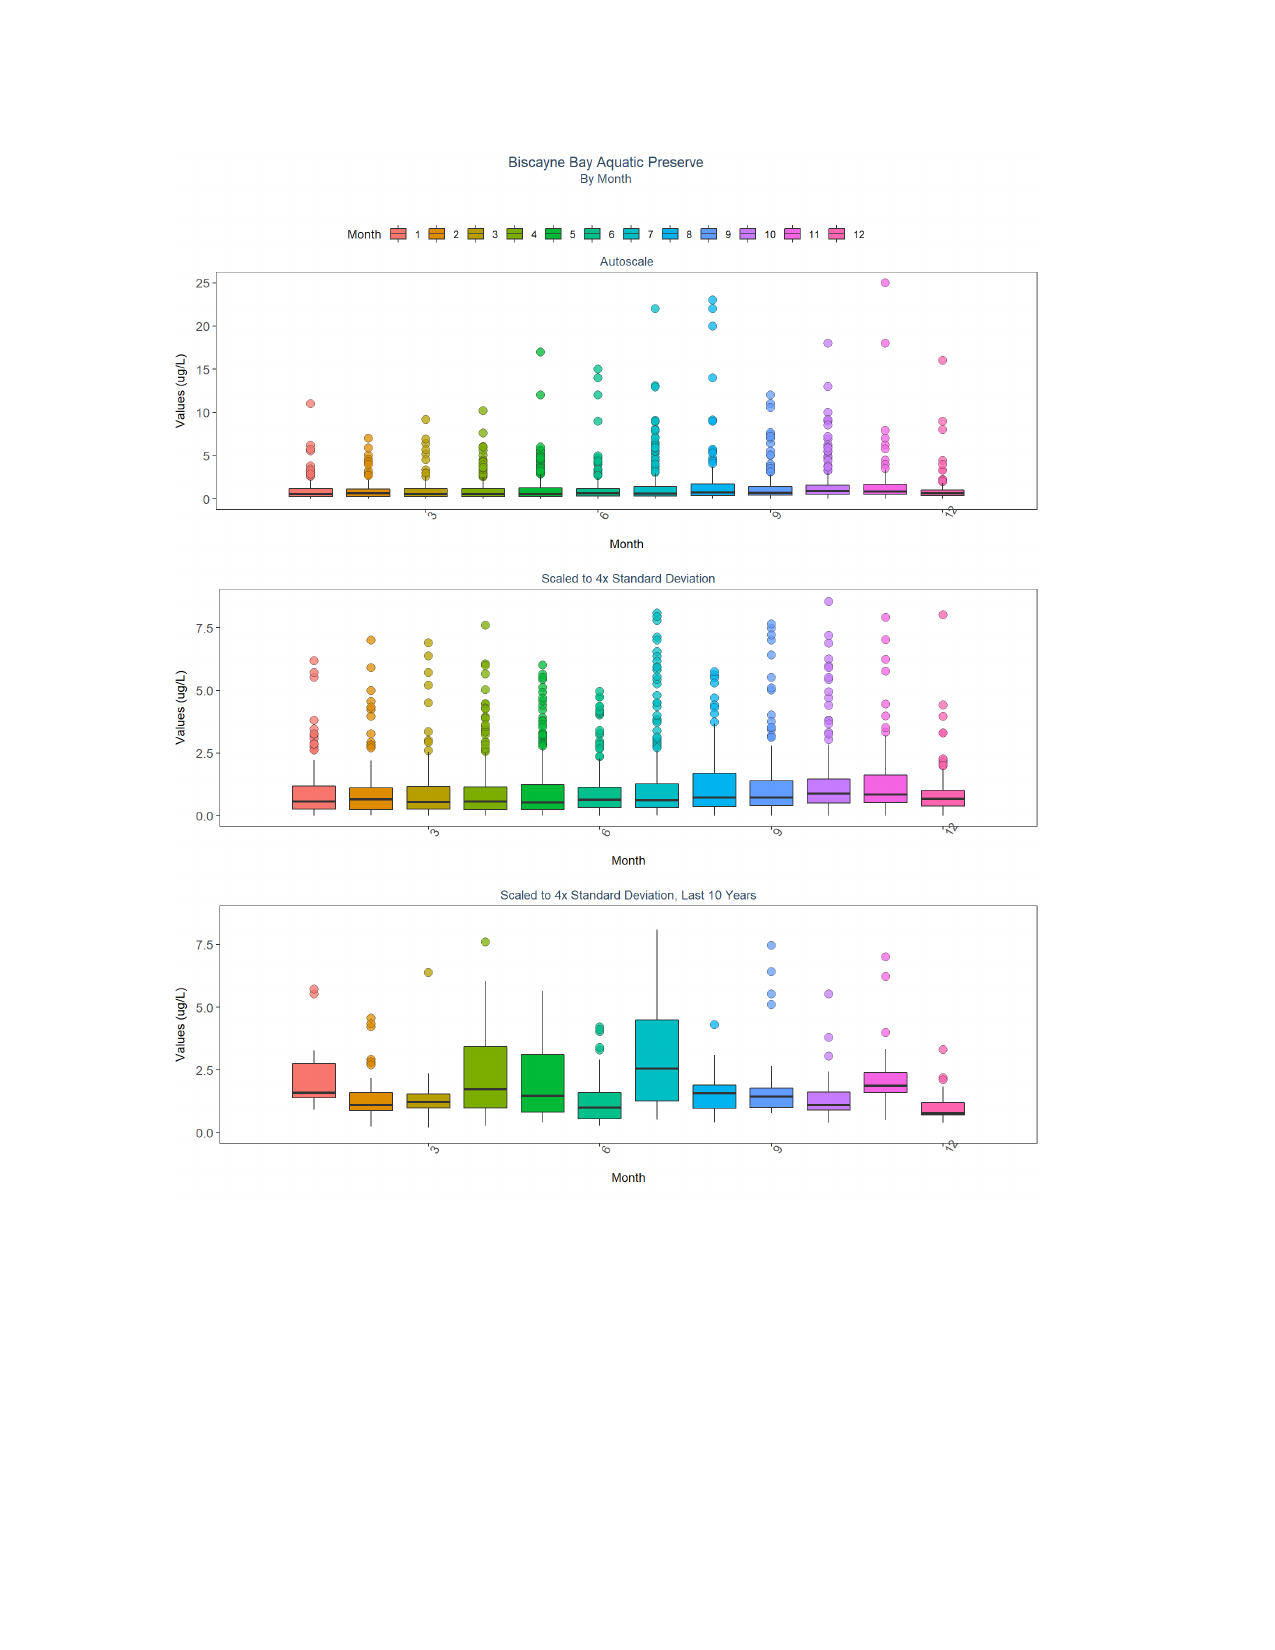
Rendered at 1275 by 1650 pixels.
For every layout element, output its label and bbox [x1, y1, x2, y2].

picture [168, 150, 1044, 1200]
